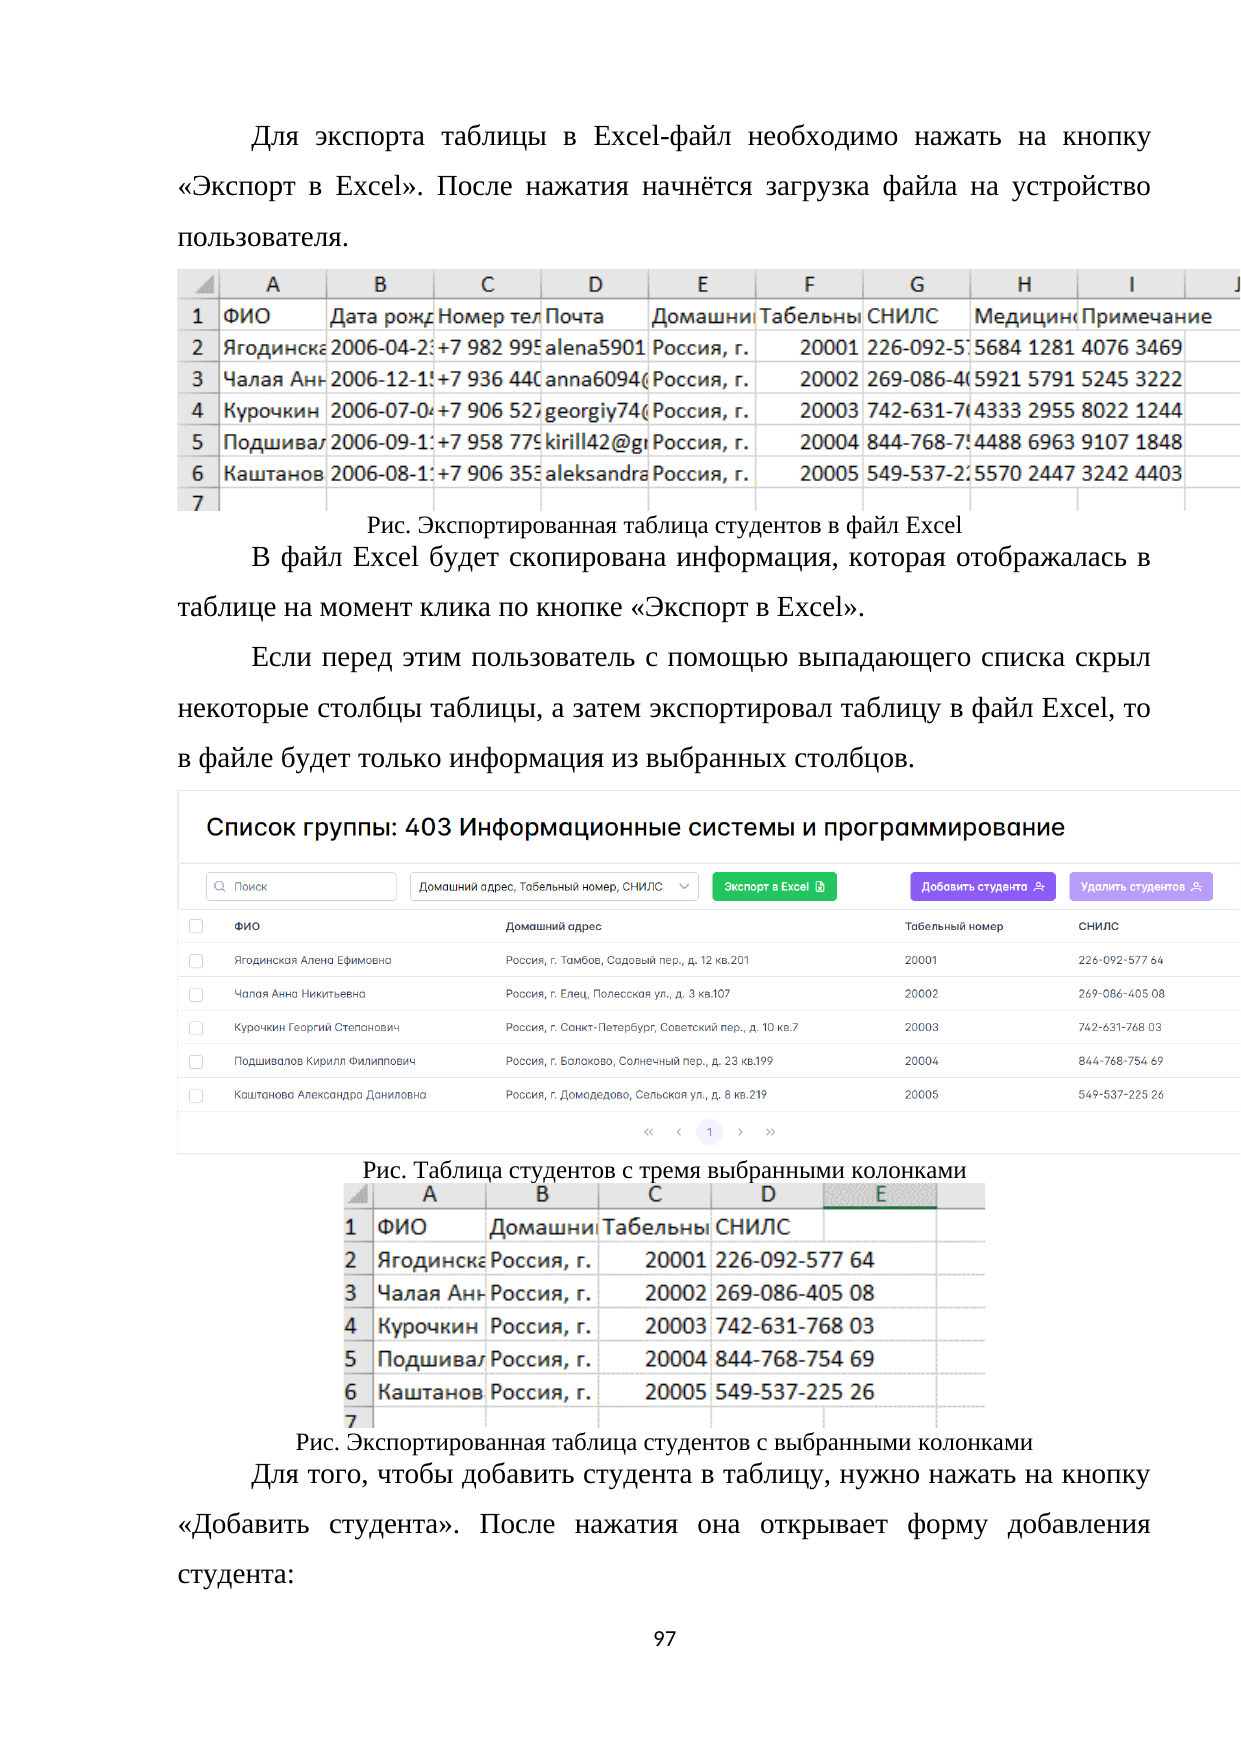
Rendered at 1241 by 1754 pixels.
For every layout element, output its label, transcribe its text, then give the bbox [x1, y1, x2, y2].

picture [177, 790, 1241, 1155]
text Для того, чтобы добавить студента в таблицу, нужно нажать на кнопку «Добавить студента». После нажатия она открывает форму добавления студента: [177, 1456, 1152, 1590]
text Рис. Экспортированная таблица студентов в файл Excel [177, 511, 1152, 539]
picture [177, 269, 1241, 511]
text Рис. Таблица студентов с тремя выбранными колонками [177, 1155, 1152, 1183]
text Рис. Экспортированная таблица студентов с выбранными колонками [177, 1427, 1152, 1456]
picture [343, 1183, 986, 1428]
text Если перед этим пользователь с помощью выпадающего списка скрыл некоторые столбцы таблицы, а затем экспортировал таблицу в файл Excel, то в файле будет только информация из выбранных столбцов. [177, 639, 1152, 774]
text Для экспорта таблицы в Excel-файл необходимо нажать на кнопку «Экспорт в Excel». После нажатия начнётся загрузка файла на устройство пользователя. [177, 118, 1152, 252]
text В файл Excel будет скопирована информация, которая отображалась в таблице на момент клика по кнопке «Экспорт в Excel». [177, 539, 1152, 623]
